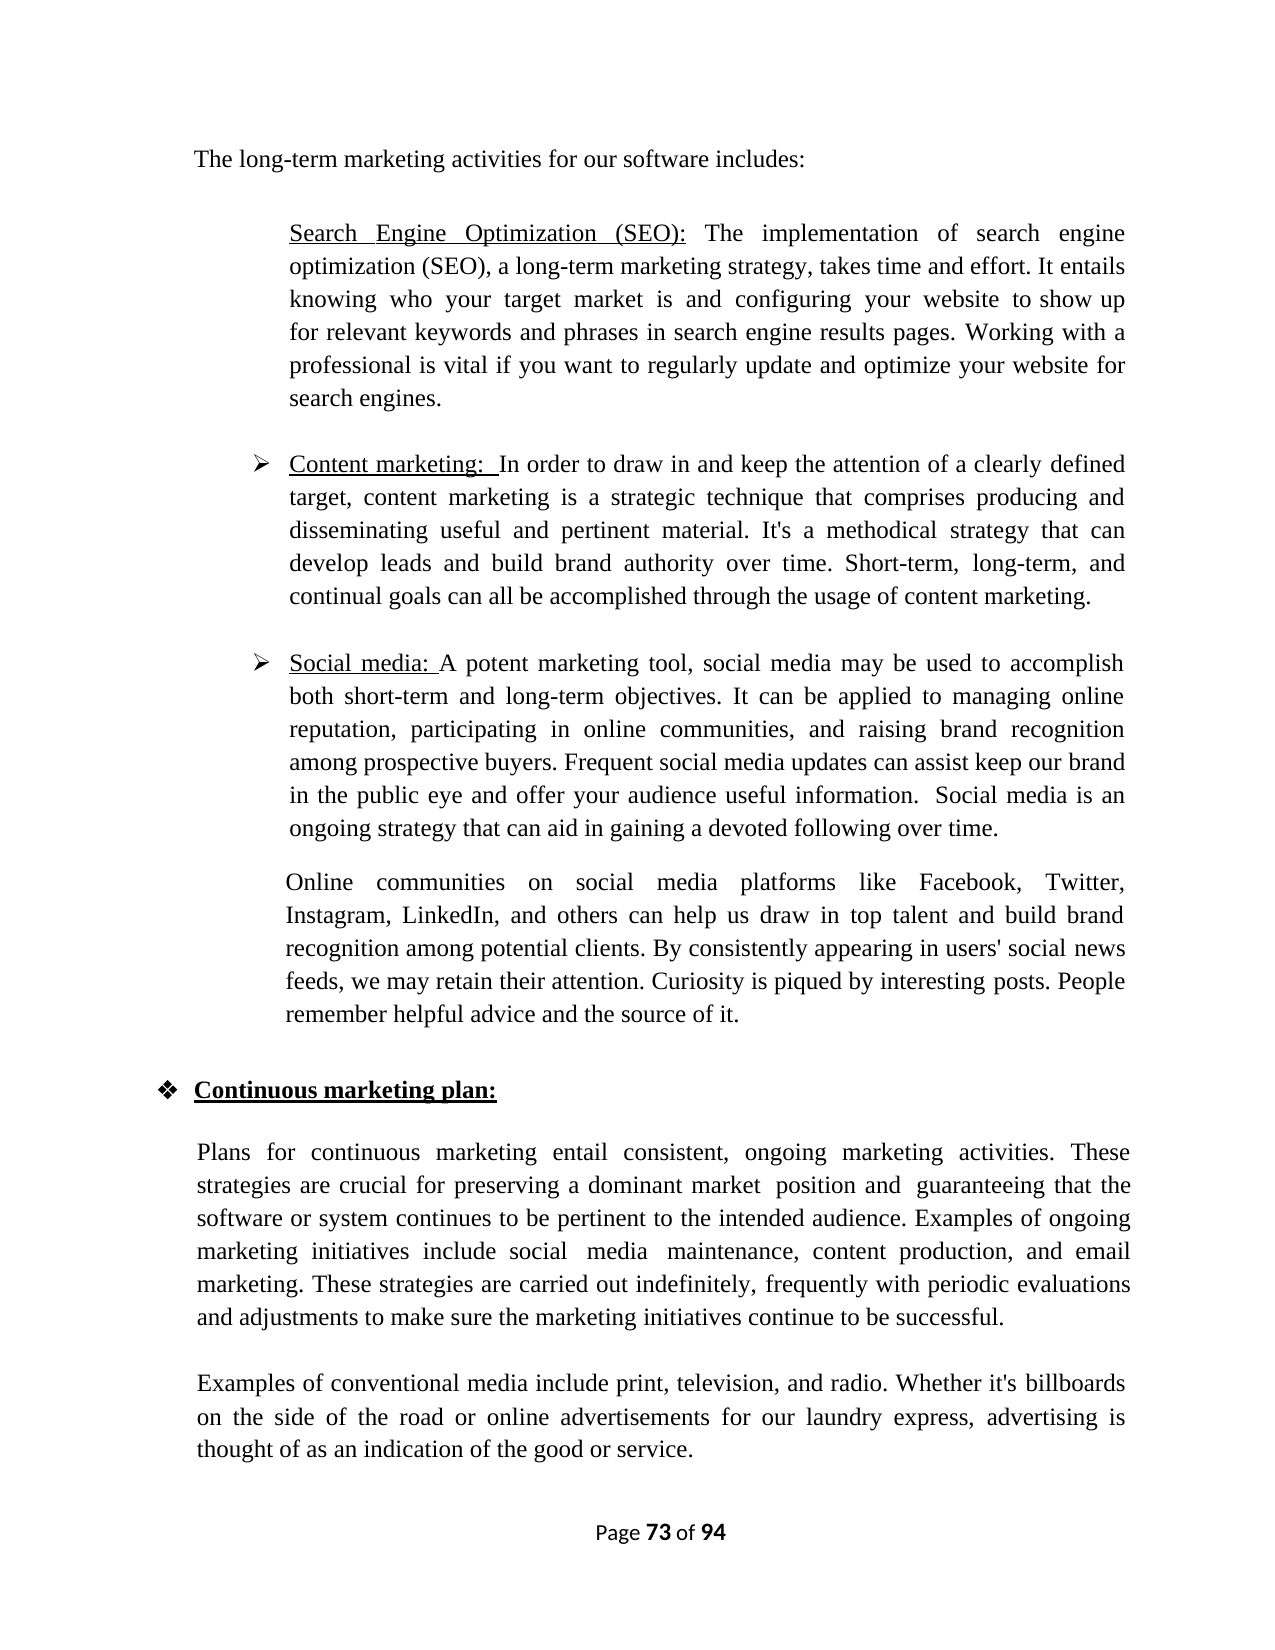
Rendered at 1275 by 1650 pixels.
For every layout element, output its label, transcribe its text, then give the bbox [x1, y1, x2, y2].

text Plans for continuous marketing entail consistent, ongoing marketing activities. These strategies are crucial for preserving a dominant market position and guaranteeing that the software or system continues to be pertinent to the intended audience. Examples of ongoing marketing initiatives include social media maintenance, content production, and email marketing. These strategies are carried out indefinitely, frequently with periodic evaluations and adjustments to make sure the marketing initiatives continue to be successful. [197, 1137, 1131, 1331]
list Continuous marketing plan: [156, 1075, 1202, 1104]
text Examples of conventional media include print, television, and radio. Whether it's billboards on the side of the road or online advertisements for our laundry express, advertising is thought of as an indication of the good or service. [197, 1368, 1125, 1463]
text The long-term marketing activities for our software includes: [194, 144, 1202, 172]
list Content marketing: In order to draw in and keep the attention of a clearly defined target, content marketing is a strategic technique that comprises producing and disseminating useful and pertinent material. It's a methodical strategy that can develop leads and build brand authority over time. Short-term, long-term, and continual goals can all be accomplished through the usage of content marketing. [252, 449, 1125, 610]
text Search Engine Optimization (SEO): The implementation of search engine optimization (SEO), a long-term marketing strategy, takes time and effort. It entails knowing who your target market is and configuring your website to show up for relevant keywords and phrases in search engine results pages. Working with a professional is vital if you want to regularly update and optimize your website for search engines. [289, 218, 1125, 412]
list Social media: A potent marketing tool, social media may be used to accomplish both short-term and long-term objectives. It can be applied to managing online reputation, participating in online communities, and raising brand recognition among prospective buyers. Frequent social media updates can assist keep our brand in the public eye and offer your audience useful information. Social media is an ongoing strategy that can aid in gaining a devoted following over time. [252, 648, 1125, 842]
text Online communities on social media platforms like Facebook, Twitter, Instagram, LinkedIn, and others can help us draw in top talent and build brand recognition among potential clients. By consistently appearing in users' social news feeds, we may retain their attention. Curiosity is piqued by interesting posts. People remember helpful advice and the source of it. [285, 867, 1125, 1028]
